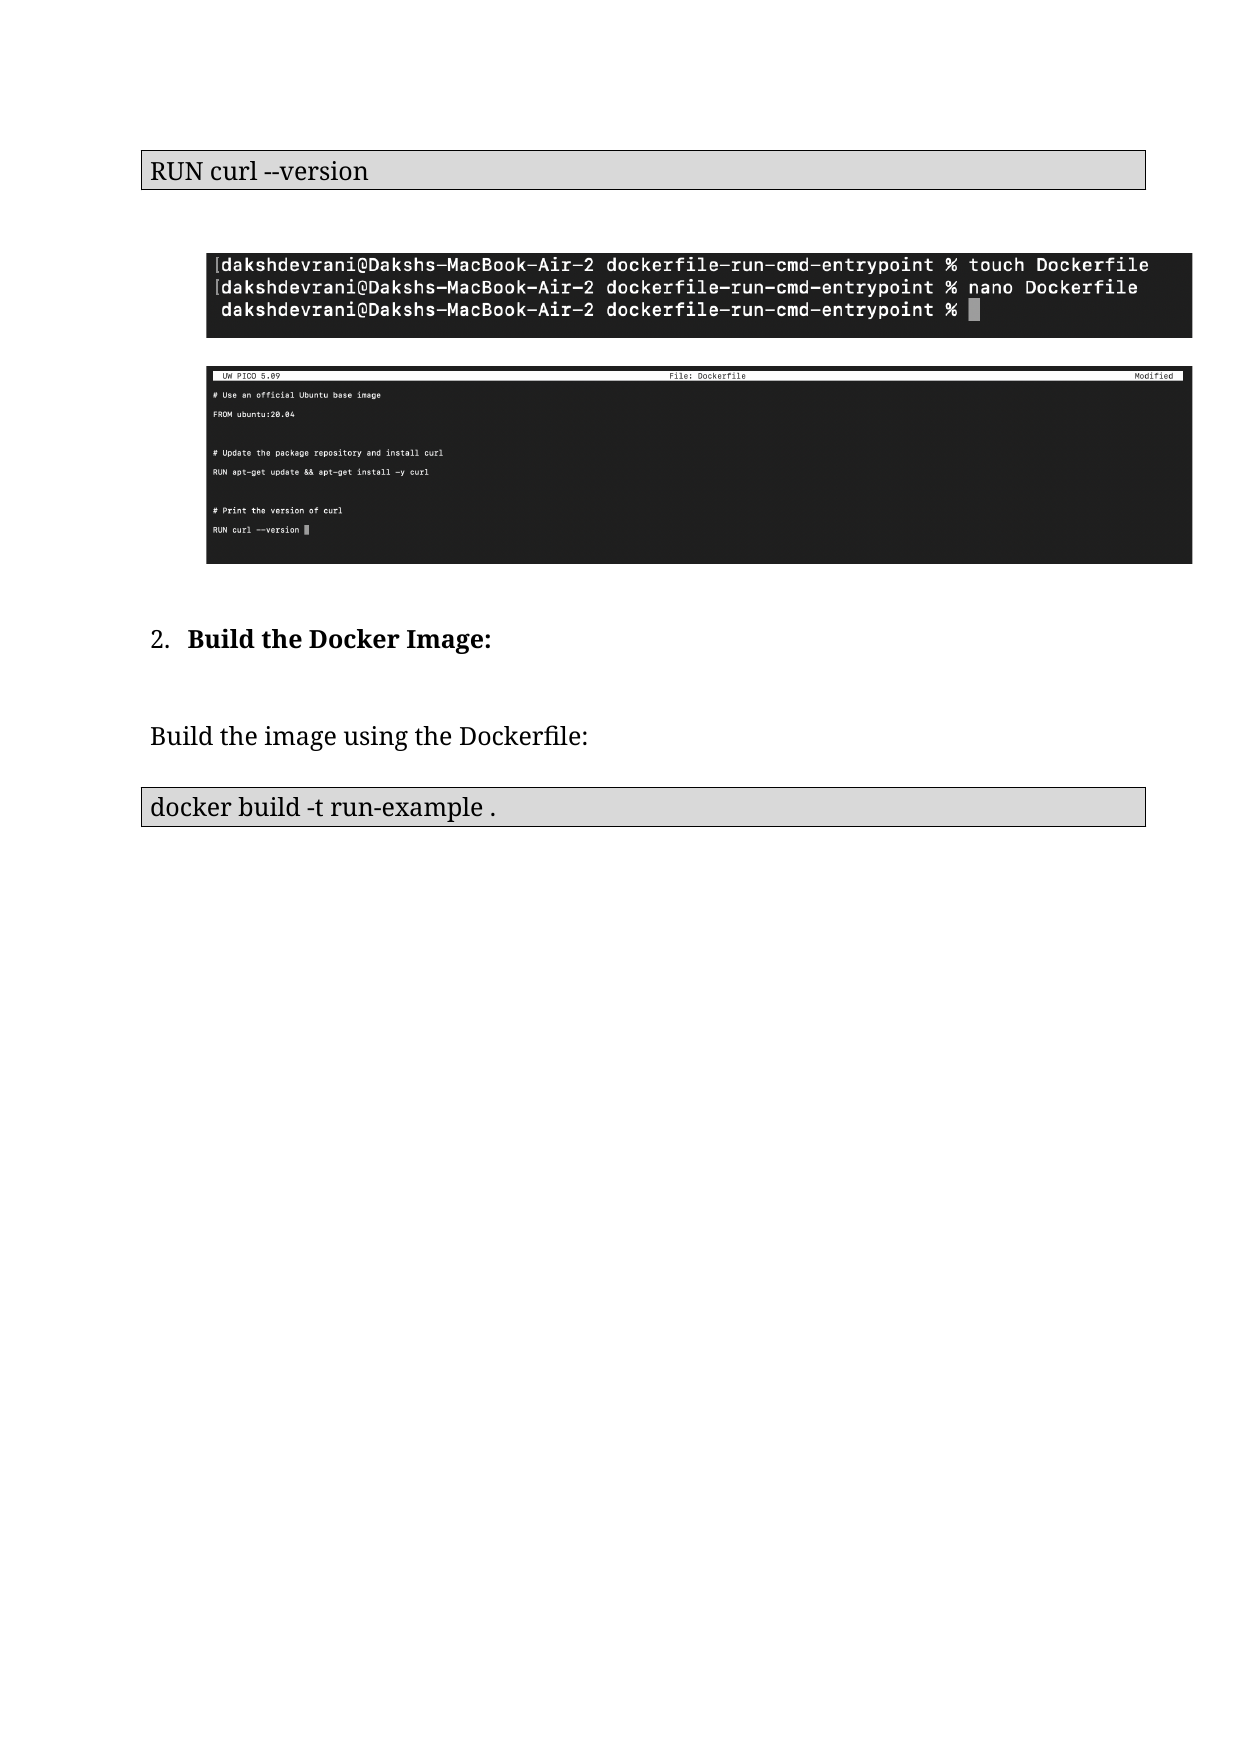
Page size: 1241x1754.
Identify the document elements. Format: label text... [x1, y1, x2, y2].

text RUN curl --version [142, 151, 1145, 189]
text Build the image using the Dockerfile: [150, 719, 1137, 753]
text docker build -t run-example . [142, 788, 1145, 826]
list Build the Docker Image: [150, 621, 1137, 656]
